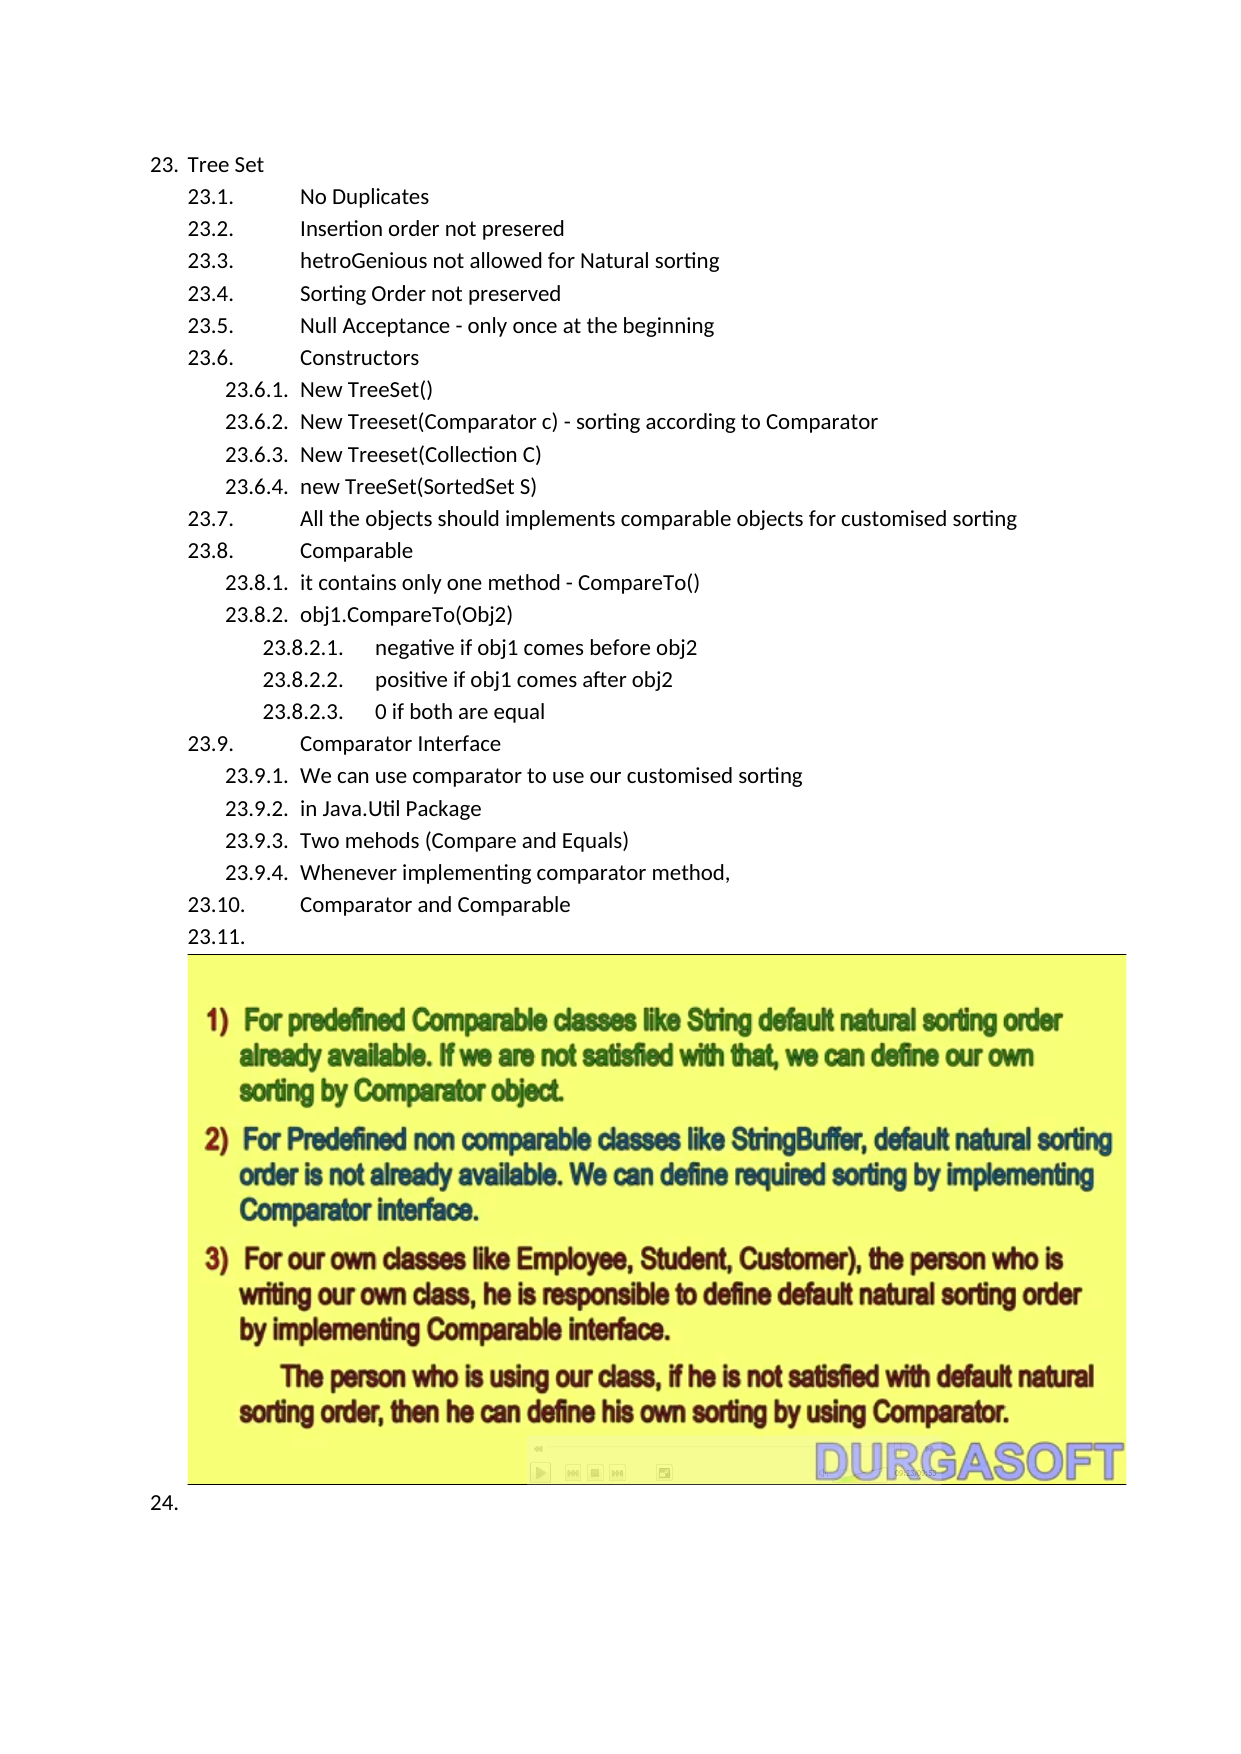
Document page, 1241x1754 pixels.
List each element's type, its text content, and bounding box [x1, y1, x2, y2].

list New Treeset(Comparator c) - sorting according to Comparator [225, 407, 1090, 436]
list new TreeSet(SortedSet S) [225, 472, 1090, 500]
list 0 if both are equal [262, 697, 1090, 725]
list negative if obj1 comes before obj2 [262, 633, 1090, 661]
list Null Acceptance - only once at the beginning [187, 311, 1090, 339]
list positive if obj1 comes after obj2 [262, 665, 1090, 693]
list it contains only one method - CompareTo() [225, 568, 1090, 596]
picture [187, 954, 1127, 1485]
list Insertion order not presered [187, 214, 1090, 242]
list No Duplicates [187, 182, 1090, 210]
list Constructors [187, 343, 1090, 371]
list Tree Set [150, 150, 1090, 178]
list Two mehods (Compare and Equals) [225, 826, 1090, 854]
list Comparator Interface [187, 729, 1090, 757]
list obj1.CompareTo(Obj2) [225, 601, 1090, 629]
list Comparable [187, 536, 1090, 564]
list Comparator and Comparable [187, 890, 1090, 918]
list New TreeSet() [225, 375, 1090, 403]
list New Treeset(Collection C) [225, 440, 1090, 468]
list All the objects should implements comparable objects for customised sorting [187, 504, 1090, 532]
list in Java.Util Package [225, 794, 1090, 822]
list Sorting Order not preserved [187, 279, 1090, 307]
list hetroGenious not allowed for Natural sorting [187, 247, 1090, 274]
list Whenever implementing comparator method, [225, 858, 1090, 886]
list We can use comparator to use our customised sorting [225, 762, 1090, 789]
